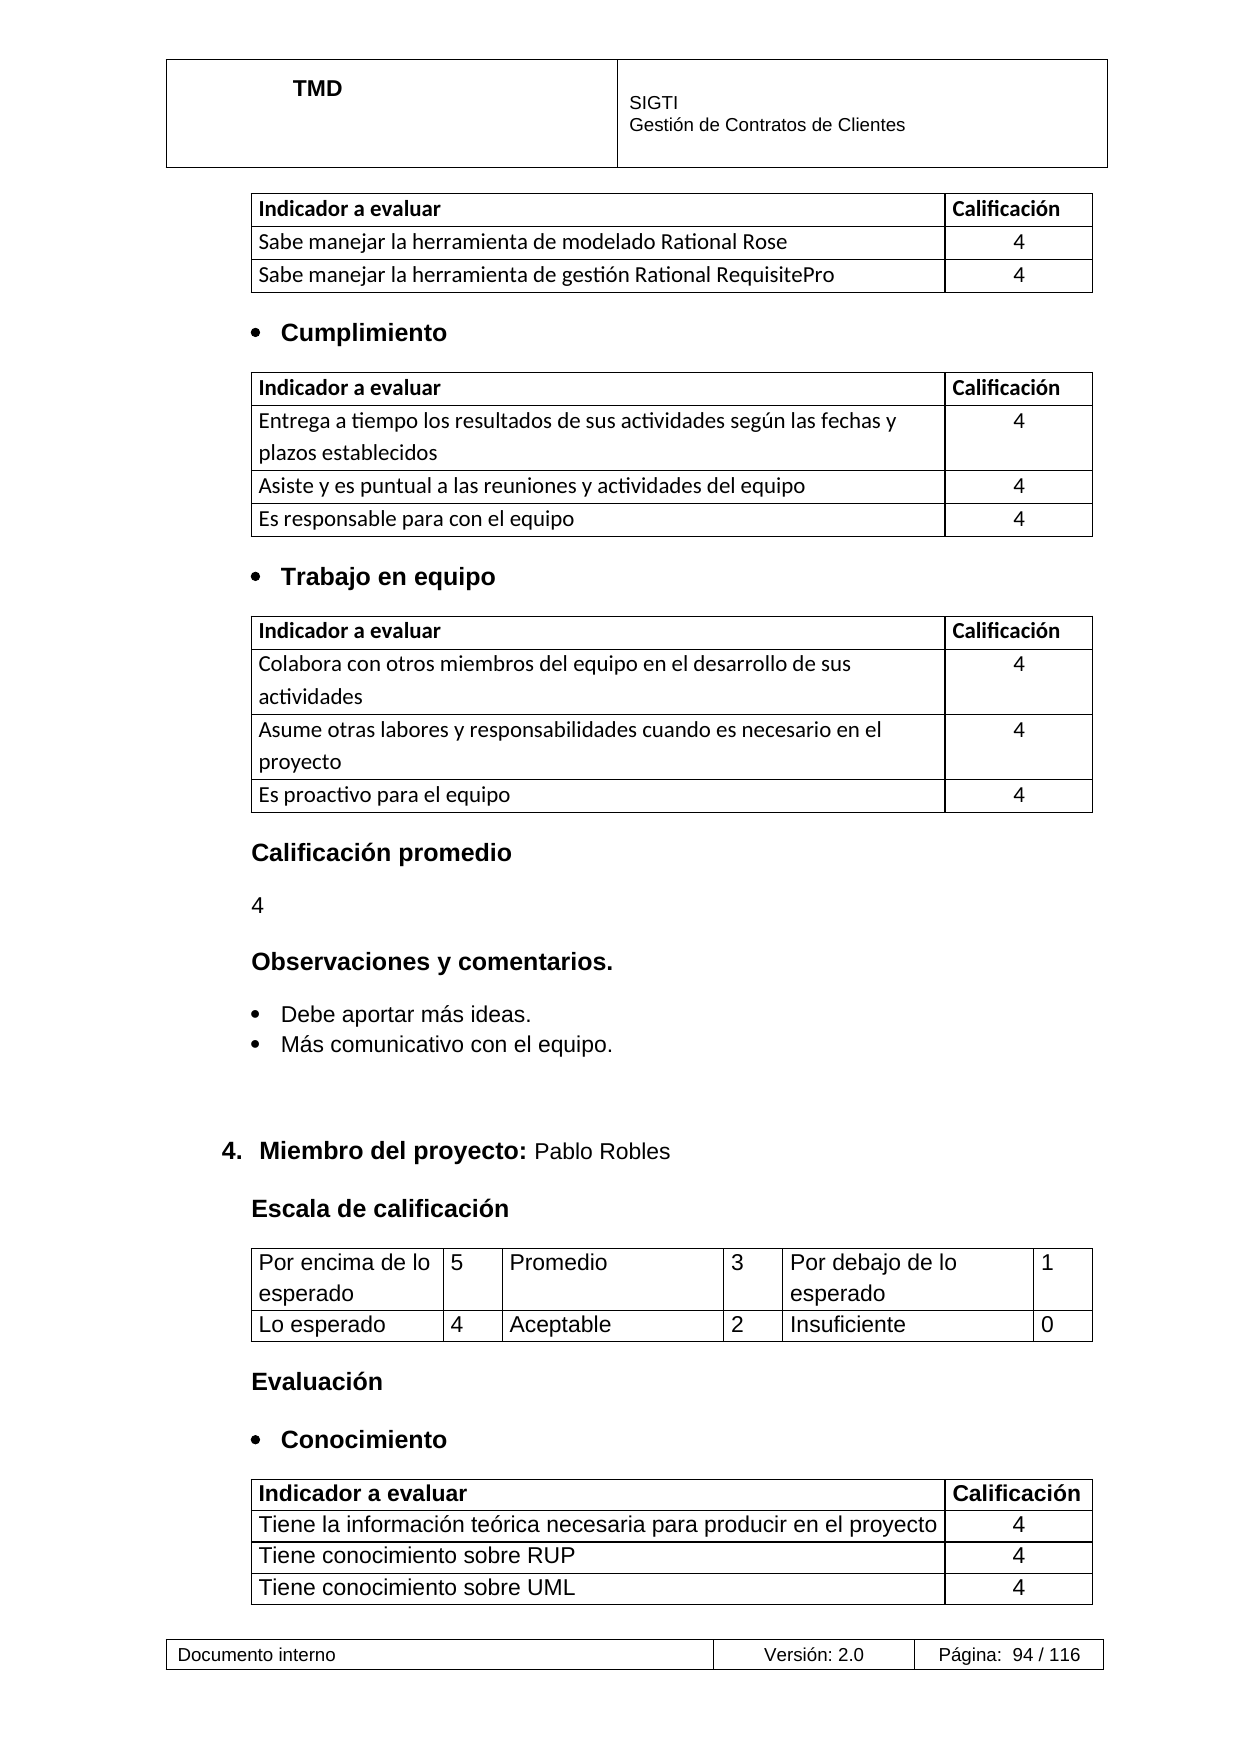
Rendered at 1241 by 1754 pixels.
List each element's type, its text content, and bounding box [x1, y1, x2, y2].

table_header Indicador a evaluar [252, 194, 944, 226]
table_cell Sabe manejar la herramienta de gestión Rational RequisitePro [252, 260, 944, 292]
list 4 [251, 892, 1092, 918]
table_cell 4 [444, 1311, 502, 1341]
table_cell Entrega a tiempo los resultados de sus actividades según las fechas y plazos establecidos [252, 406, 944, 470]
table_header Indicador a evaluar [252, 617, 944, 648]
table_cell 0 [1034, 1311, 1092, 1341]
table_cell 4 [946, 504, 1092, 536]
table_header 5 [444, 1249, 502, 1310]
table_cell Es responsable para con el equipo [252, 504, 944, 536]
table_header Calificación [946, 194, 1092, 226]
list Debe aportar más ideas. [251, 1001, 1092, 1027]
list Evaluación [251, 1367, 1092, 1396]
table_cell 4 [946, 780, 1092, 812]
table_cell 4 [946, 471, 1092, 503]
list Cumplimiento [251, 318, 1092, 347]
table_cell 4 [946, 650, 1092, 714]
table_cell 4aola Rojas Chicoma [946, 227, 1092, 259]
table_header Por encima de lo esperado [252, 1249, 443, 1310]
list Calificación promedio [251, 838, 1092, 866]
table_cell Colabora con otros miembros del equipo en el desarrollo de sus actividades [252, 650, 944, 714]
table_header Por debajo de lo esperado [783, 1249, 1033, 1310]
list Más comunicativo con el equipo. [251, 1031, 1092, 1057]
list Observaciones y comentarios. [251, 947, 1092, 976]
table_cell 4 [946, 1543, 1092, 1573]
table_header Promedio [503, 1249, 723, 1310]
table_cell Lo esperado [252, 1311, 443, 1341]
table_cell 4 [946, 1511, 1092, 1541]
table_cell Asiste y es puntual a las reuniones y actividades del equipo [252, 471, 944, 503]
table_cell Tiene conocimiento sobre RUP [252, 1543, 944, 1573]
table_header 3 [724, 1249, 782, 1310]
table_header Calificación [946, 1480, 1092, 1510]
table_header 1 [1034, 1249, 1092, 1310]
table_cell 4 [946, 1574, 1092, 1604]
table_cell Aceptable [503, 1311, 723, 1341]
table_cell Asume otras labores y responsabilidades cuando es necesario en el proyecto [252, 715, 944, 779]
list Escala de calificación [251, 1194, 1092, 1223]
list Conocimiento [251, 1425, 1092, 1454]
table_cell 4 [946, 260, 1092, 292]
table_cell 4 [946, 406, 1092, 470]
table_cell Sabe manejar la herramienta de modelado Rational Rose [252, 227, 944, 259]
list Miembro del proyecto: Pablo Robles [222, 1136, 1092, 1165]
table_header Calificación [946, 373, 1092, 405]
table_cell Tiene la información teórica necesaria para producir en el proyecto [252, 1511, 944, 1541]
table_cell 2 [724, 1311, 782, 1341]
table_header Indicador a evaluar [252, 1480, 944, 1510]
table_header Calificación [946, 617, 1092, 648]
table_cell Insuficiente [783, 1311, 1033, 1341]
table_cell Tiene conocimiento sobre UML [252, 1574, 944, 1604]
table_cell Es proactivo para el equipo [252, 780, 944, 812]
table_cell 4 [946, 715, 1092, 779]
table_header Indicador a evaluar [252, 373, 944, 405]
list Trabajo en equipo [251, 562, 1092, 591]
